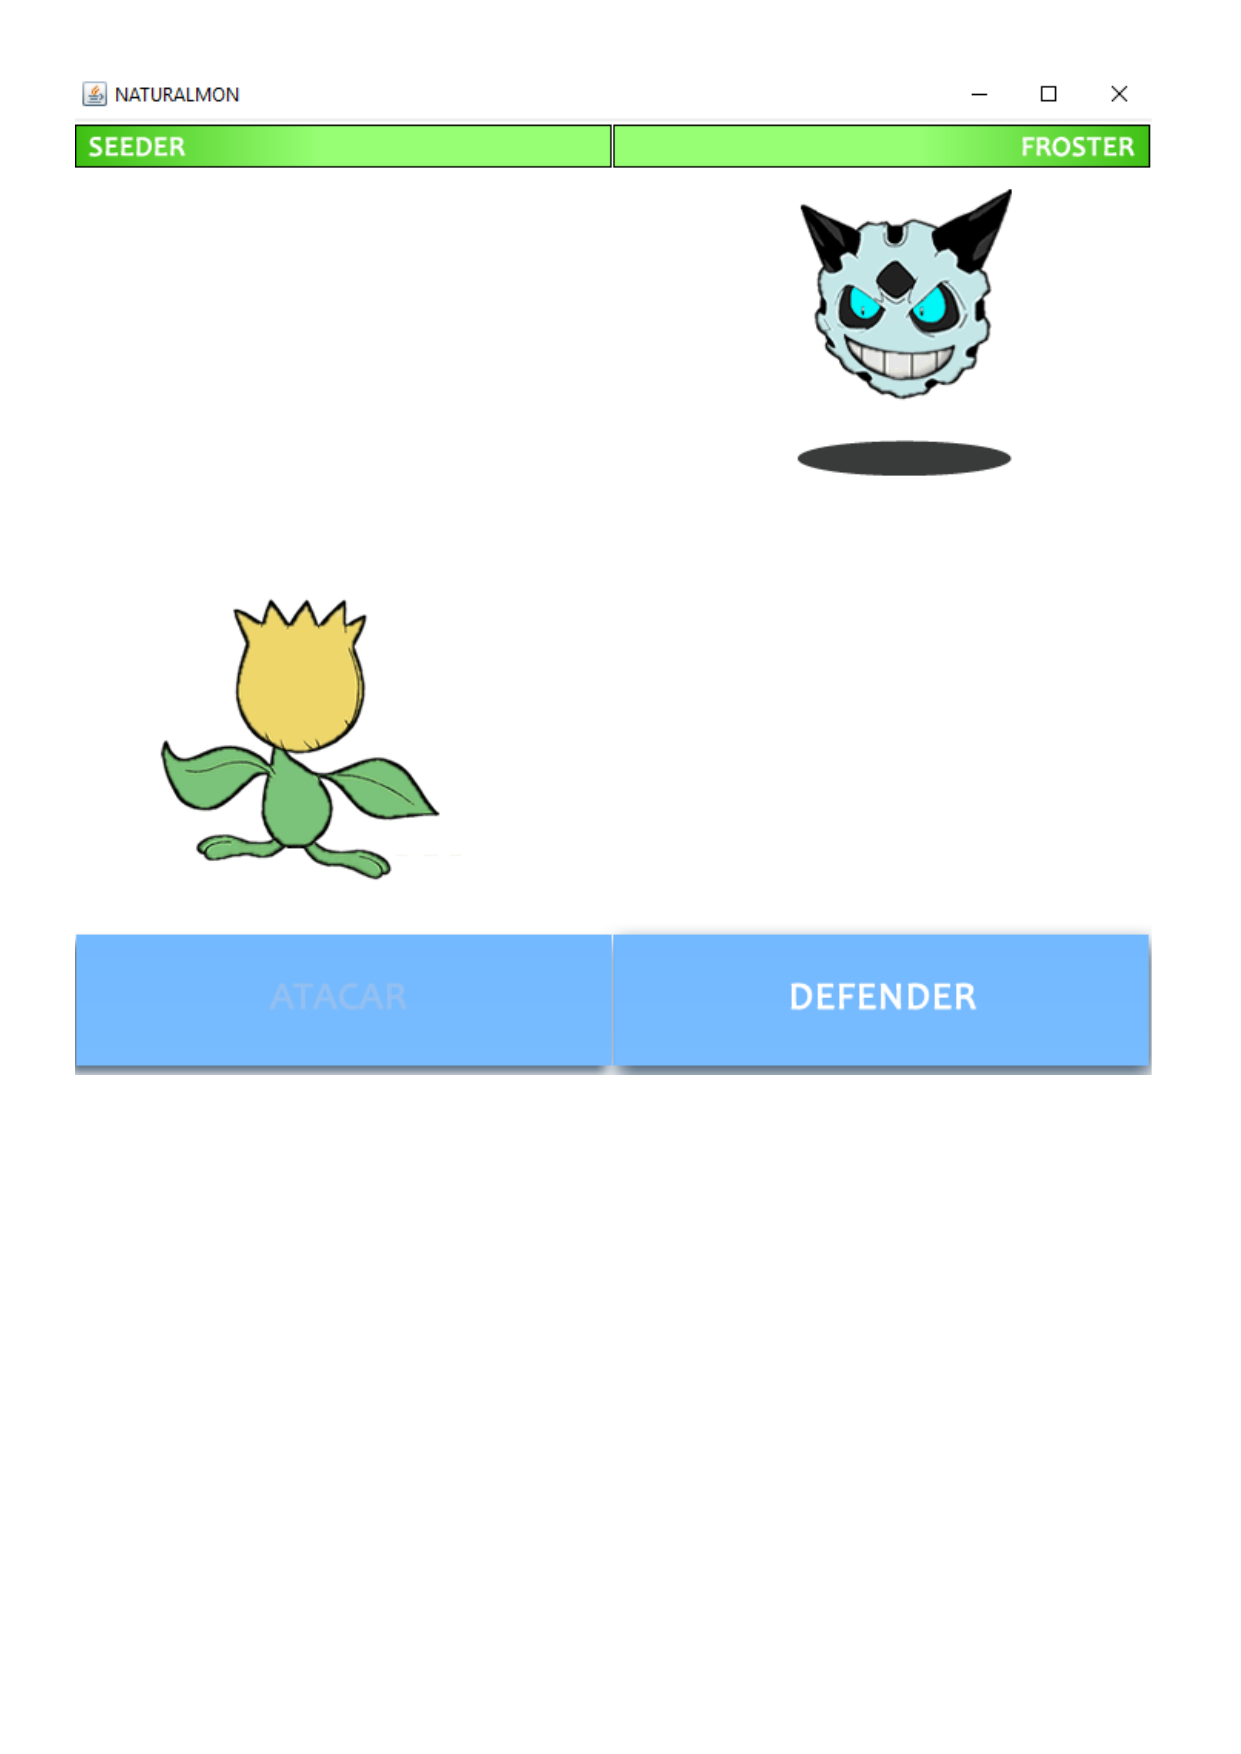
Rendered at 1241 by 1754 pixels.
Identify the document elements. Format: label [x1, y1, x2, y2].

picture [75, 75, 1152, 1075]
